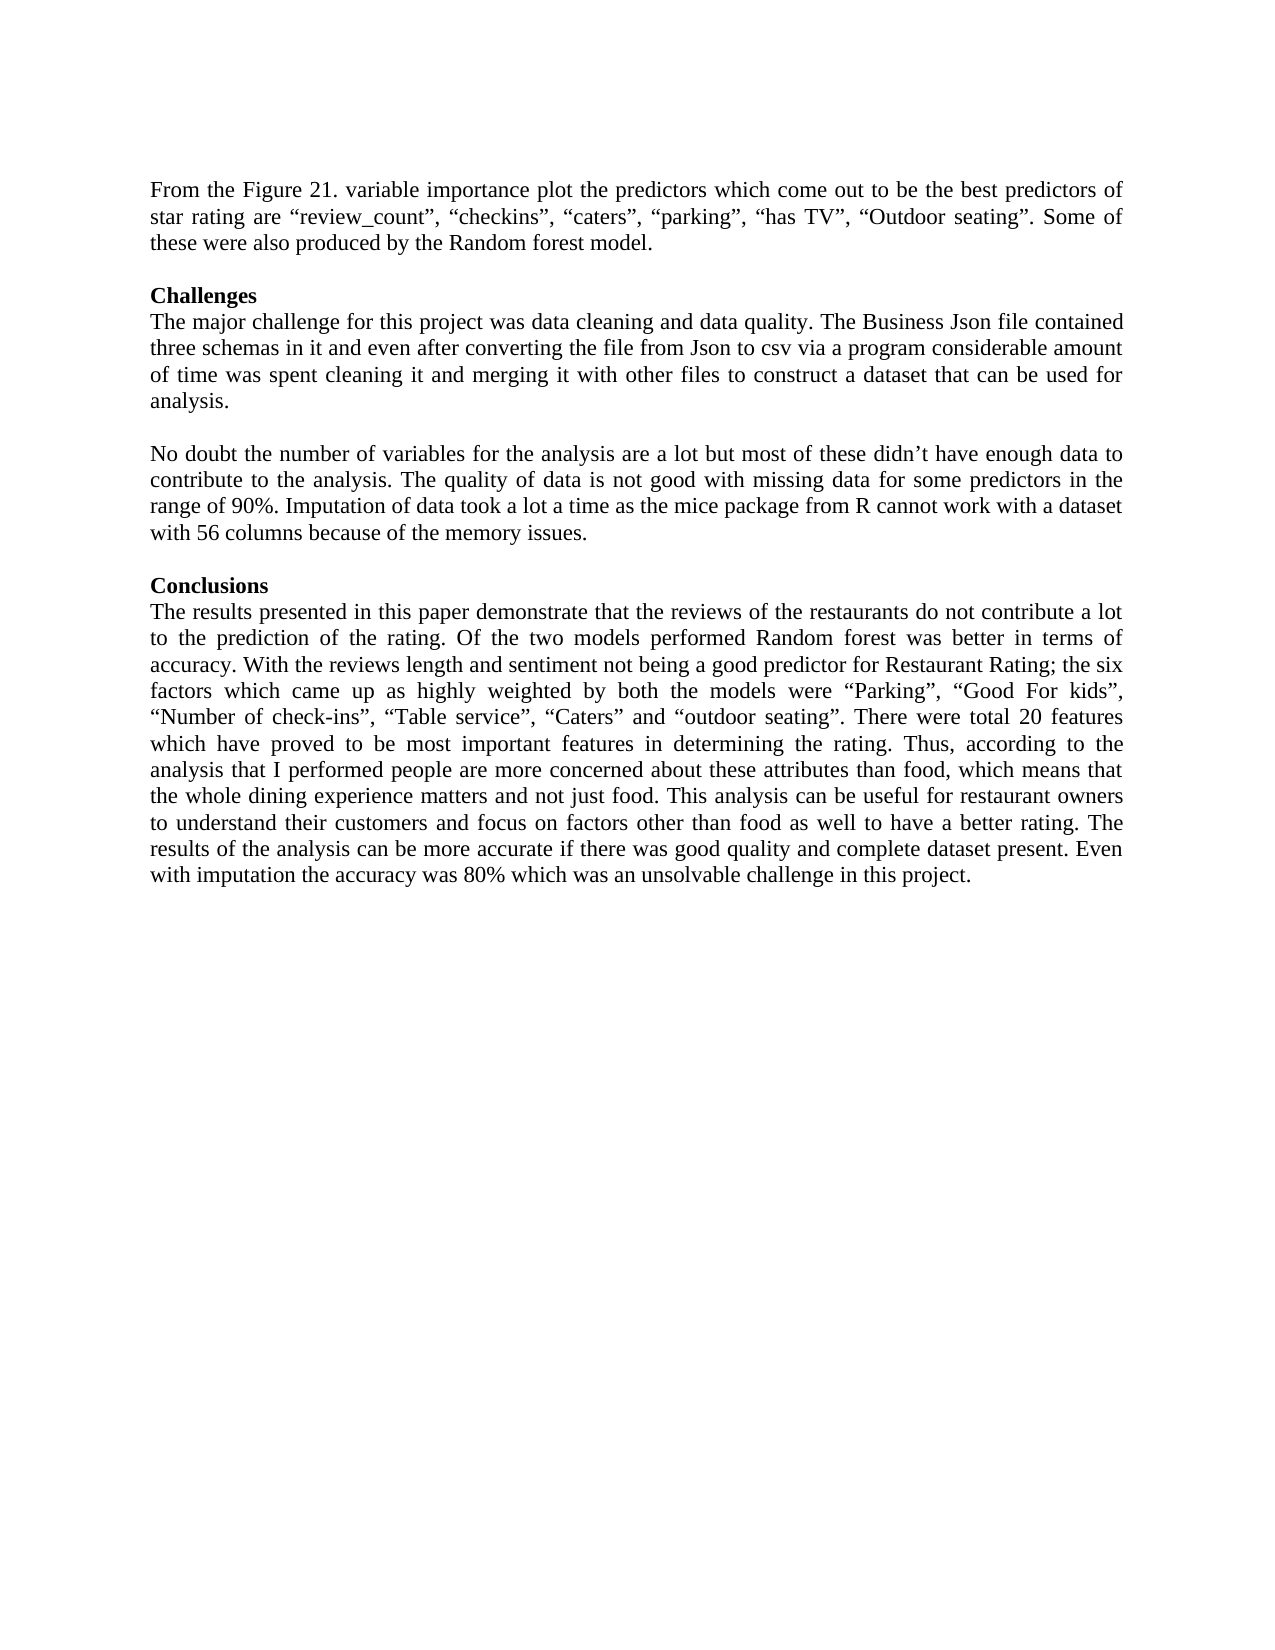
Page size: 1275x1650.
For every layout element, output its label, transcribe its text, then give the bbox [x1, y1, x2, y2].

text Challenges [150, 282, 1125, 308]
text Conclusions [150, 572, 1125, 598]
text The major challenge for this project was data cleaning and data quality. The Business Json file contained three schemas in it and even after converting the file from Json to csv via a program considerable amount of time was spent cleaning it and merging it with other files to construct a dataset that can be used for analysis. [150, 308, 1125, 413]
text No doubt the number of variables for the analysis are a lot but most of these didn’t have enough data to contribute to the analysis. The quality of data is not good with missing data for some predictors in the range of 90%. Imputation of data took a lot a time as the mice package from R cannot work with a dataset with 56 columns because of the memory issues. [150, 440, 1125, 545]
text The results presented in this paper demonstrate that the reviews of the restaurants do not contribute a lot to the prediction of the rating. Of the two models performed Random forest was better in terms of accuracy. With the reviews length and sentiment not being a good predictor for Restaurant Rating; the six factors which came up as highly weighted by both the models were “Parking”, “Good For kids”, “Number of check-ins”, “Table service”, “Caters” and “outdoor seating”. There were total 20 features which have proved to be most important features in determining the rating. Thus, according to the analysis that I performed people are more concerned about these attributes than food, which means that the whole dining experience matters and not just food. This analysis can be useful for restaurant owners to understand their customers and focus on factors other than food as well to have a better rating. The results of the analysis can be more accurate if there was good quality and complete dataset present. Even with imputation the accuracy was 80% which was an unsolvable challenge in this project. [150, 598, 1125, 888]
text From the Figure 21. variable importance plot the predictors which come out to be the best predictors of star rating are “review_count”, “checkins”, “caters”, “parking”, “has TV”, “Outdoor seating”. Some of these were also produced by the Random forest model. [150, 176, 1125, 255]
